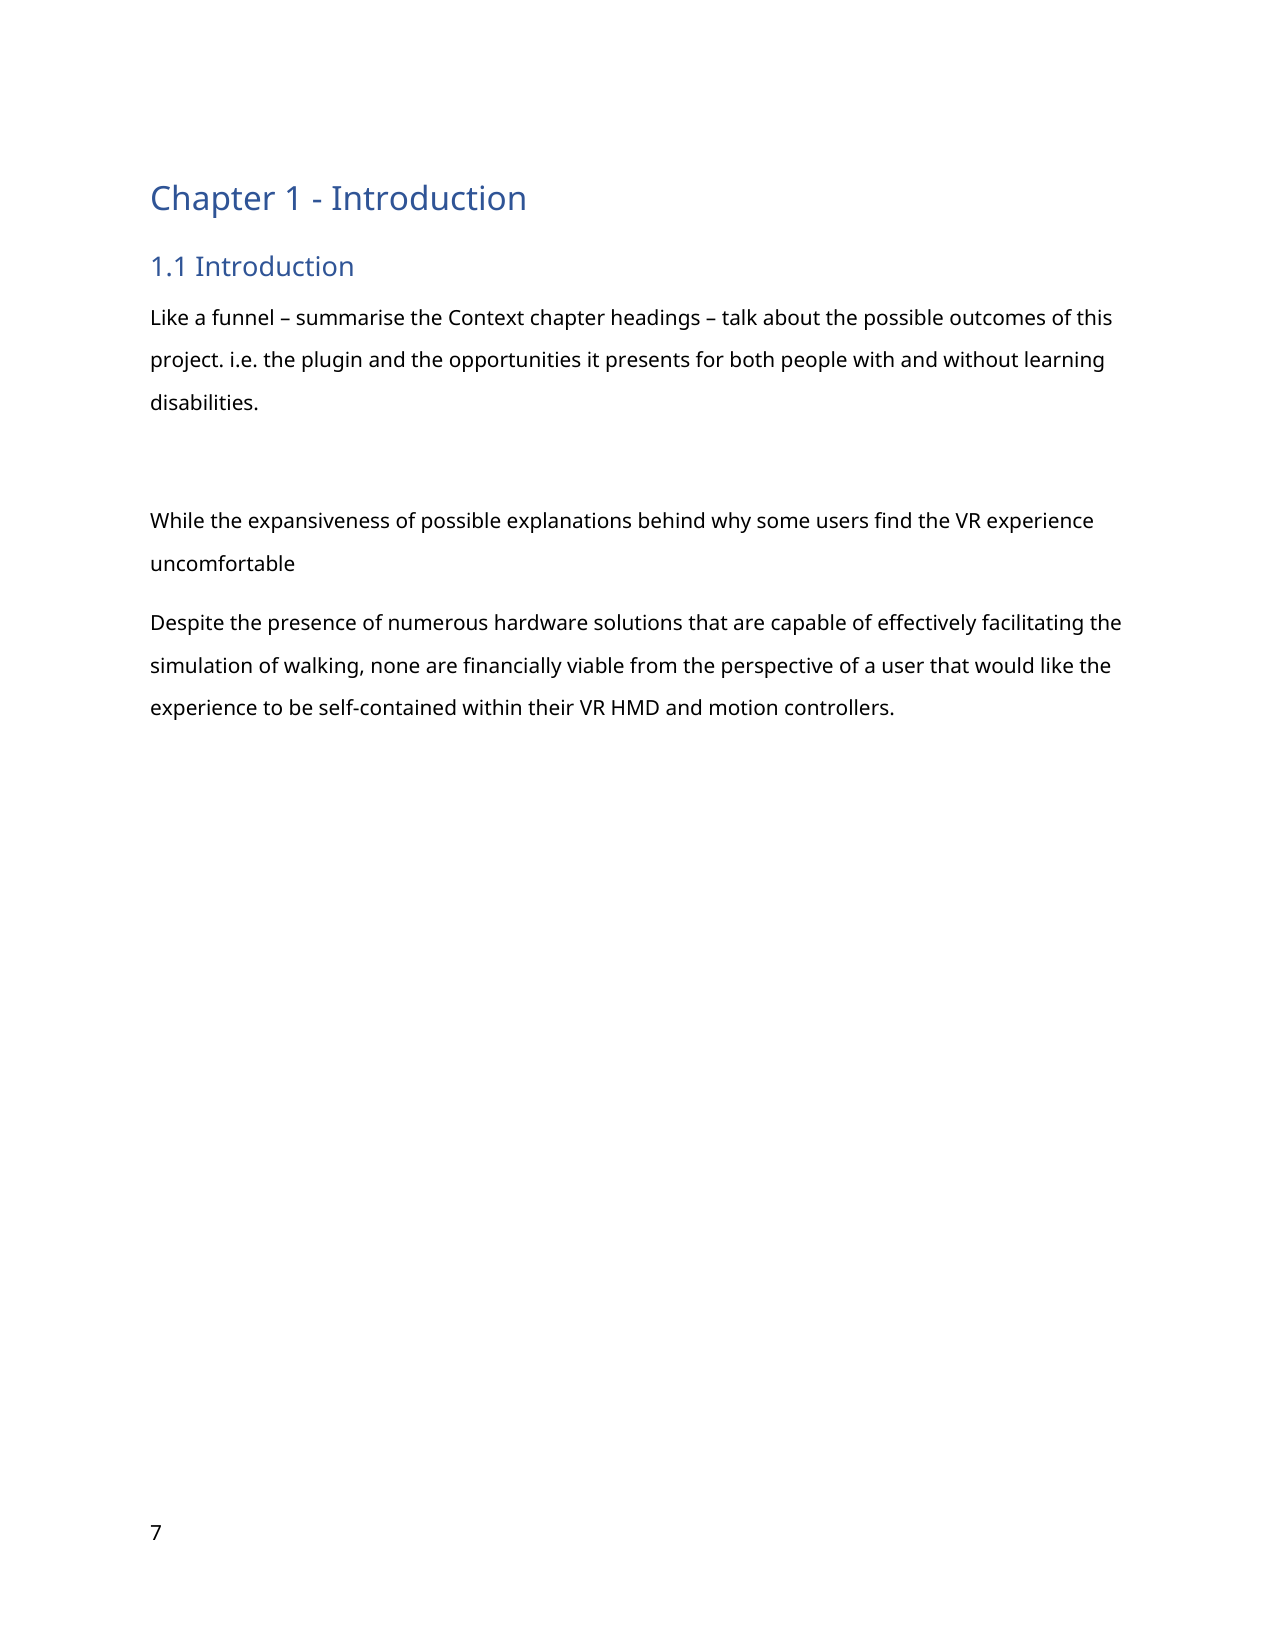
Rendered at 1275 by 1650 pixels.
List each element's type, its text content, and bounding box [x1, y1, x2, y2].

text Despite the presence of numerous hardware solutions that are capable of effectively facilitating the simulation of walking, none are financially viable from the perspective of a user that would like the experience to be self-contained within their VR HMD and motion controllers. [150, 608, 1125, 722]
subtitle 1.1 Introduction [150, 247, 1125, 284]
subtitle Chapter 1 - Introduction [150, 175, 1125, 220]
text While the expansiveness of possible explanations behind why some users find the VR experience uncomfortable [150, 506, 1125, 577]
text Like a funnel – summarise the Context chapter headings – talk about the possible outcomes of this project. i.e. the plugin and the opportunities it presents for both people with and without learning disabilities. [150, 303, 1125, 416]
